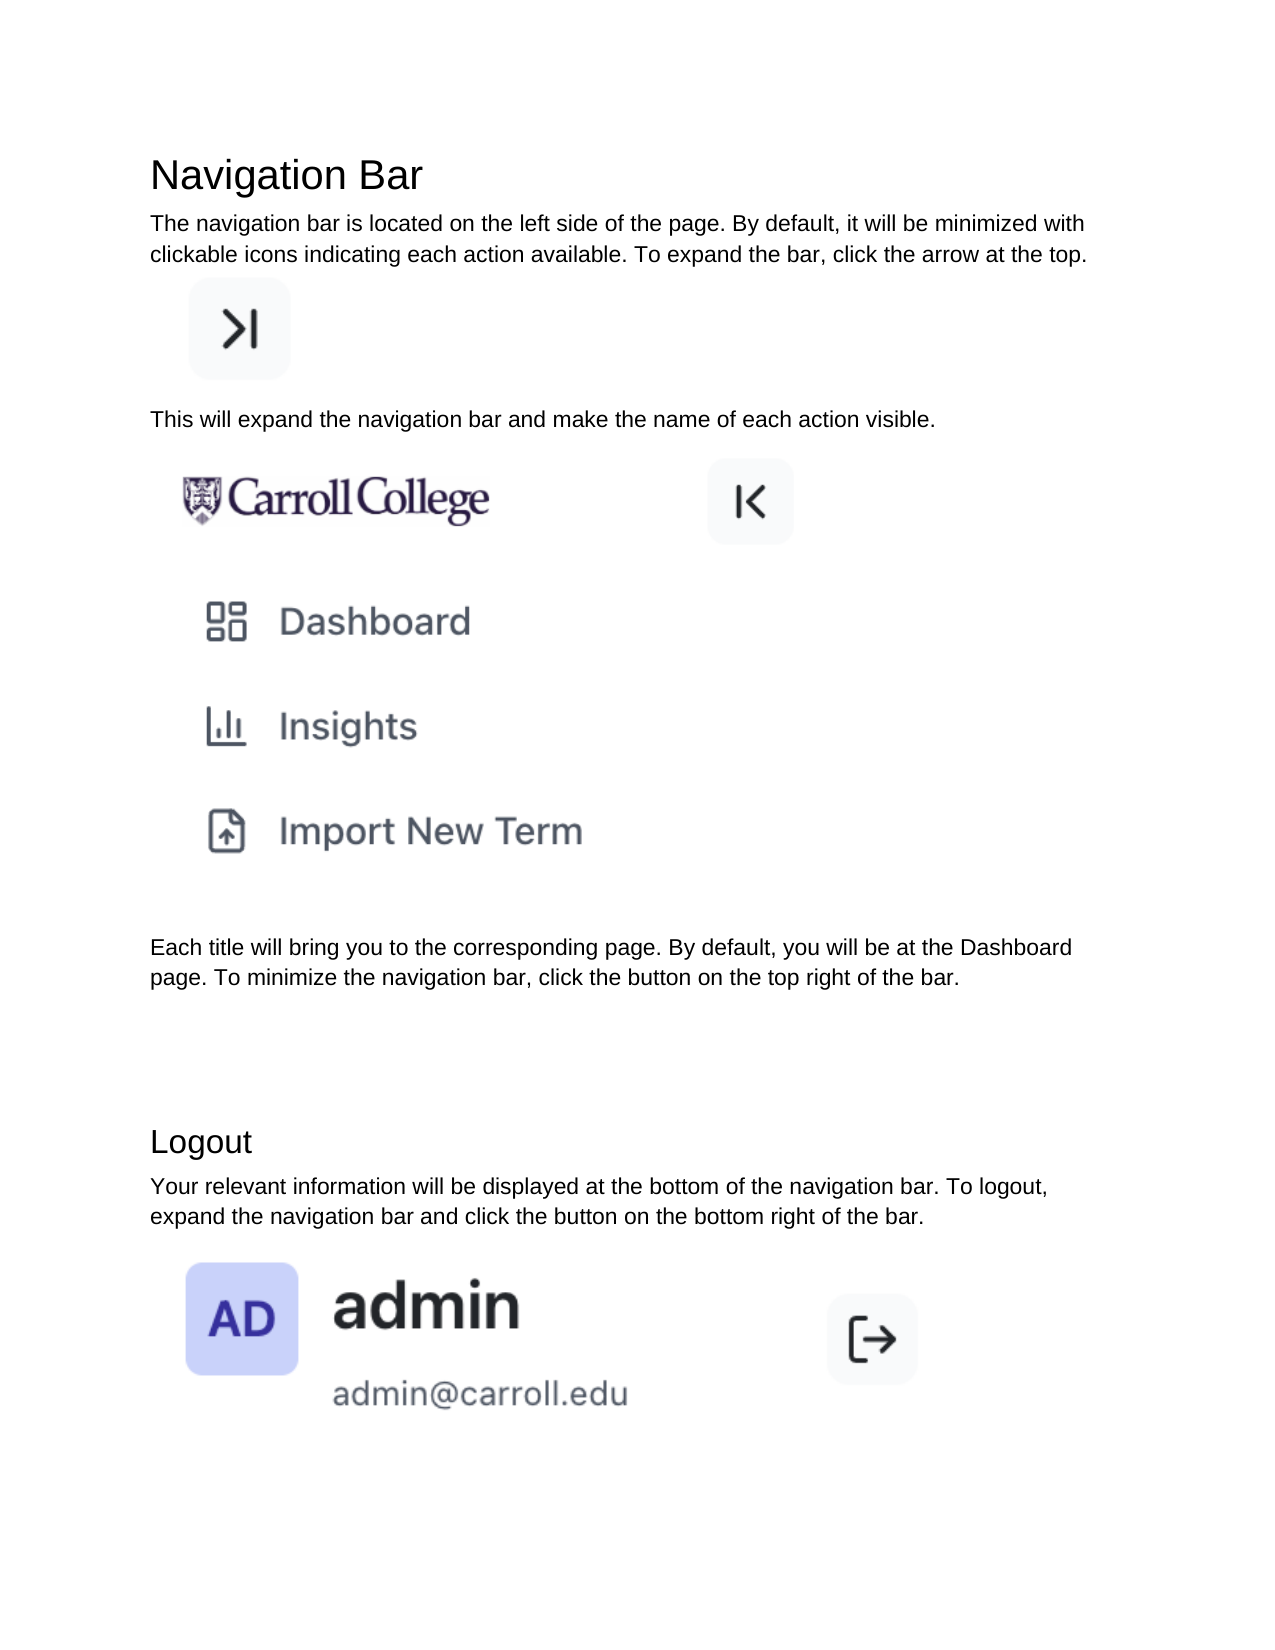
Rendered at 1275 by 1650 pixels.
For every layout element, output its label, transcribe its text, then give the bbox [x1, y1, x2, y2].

text The navigation bar is located on the left side of the page. By default, it will be minimized with clickable icons indicating each action available. To expand the bar, click the arrow at the top. [150, 210, 1125, 267]
subtitle Logout [150, 1122, 1125, 1161]
subtitle Navigation Bar [150, 150, 1125, 198]
text This will expand the navigation bar and make the name of each action visible. [150, 406, 1125, 432]
text Your relevant information will be displayed at the bottom of the navigation bar. To logout, expand the navigation bar and click the button on the bottom right of the bar. [150, 1173, 1125, 1229]
picture [150, 270, 344, 402]
picture [150, 436, 831, 900]
text Each title will bring you to the corresponding page. By default, you will be at the Dashboard page. To minimize the navigation bar, click the button on the top right of the bar. [150, 933, 1125, 990]
picture [150, 1233, 976, 1440]
